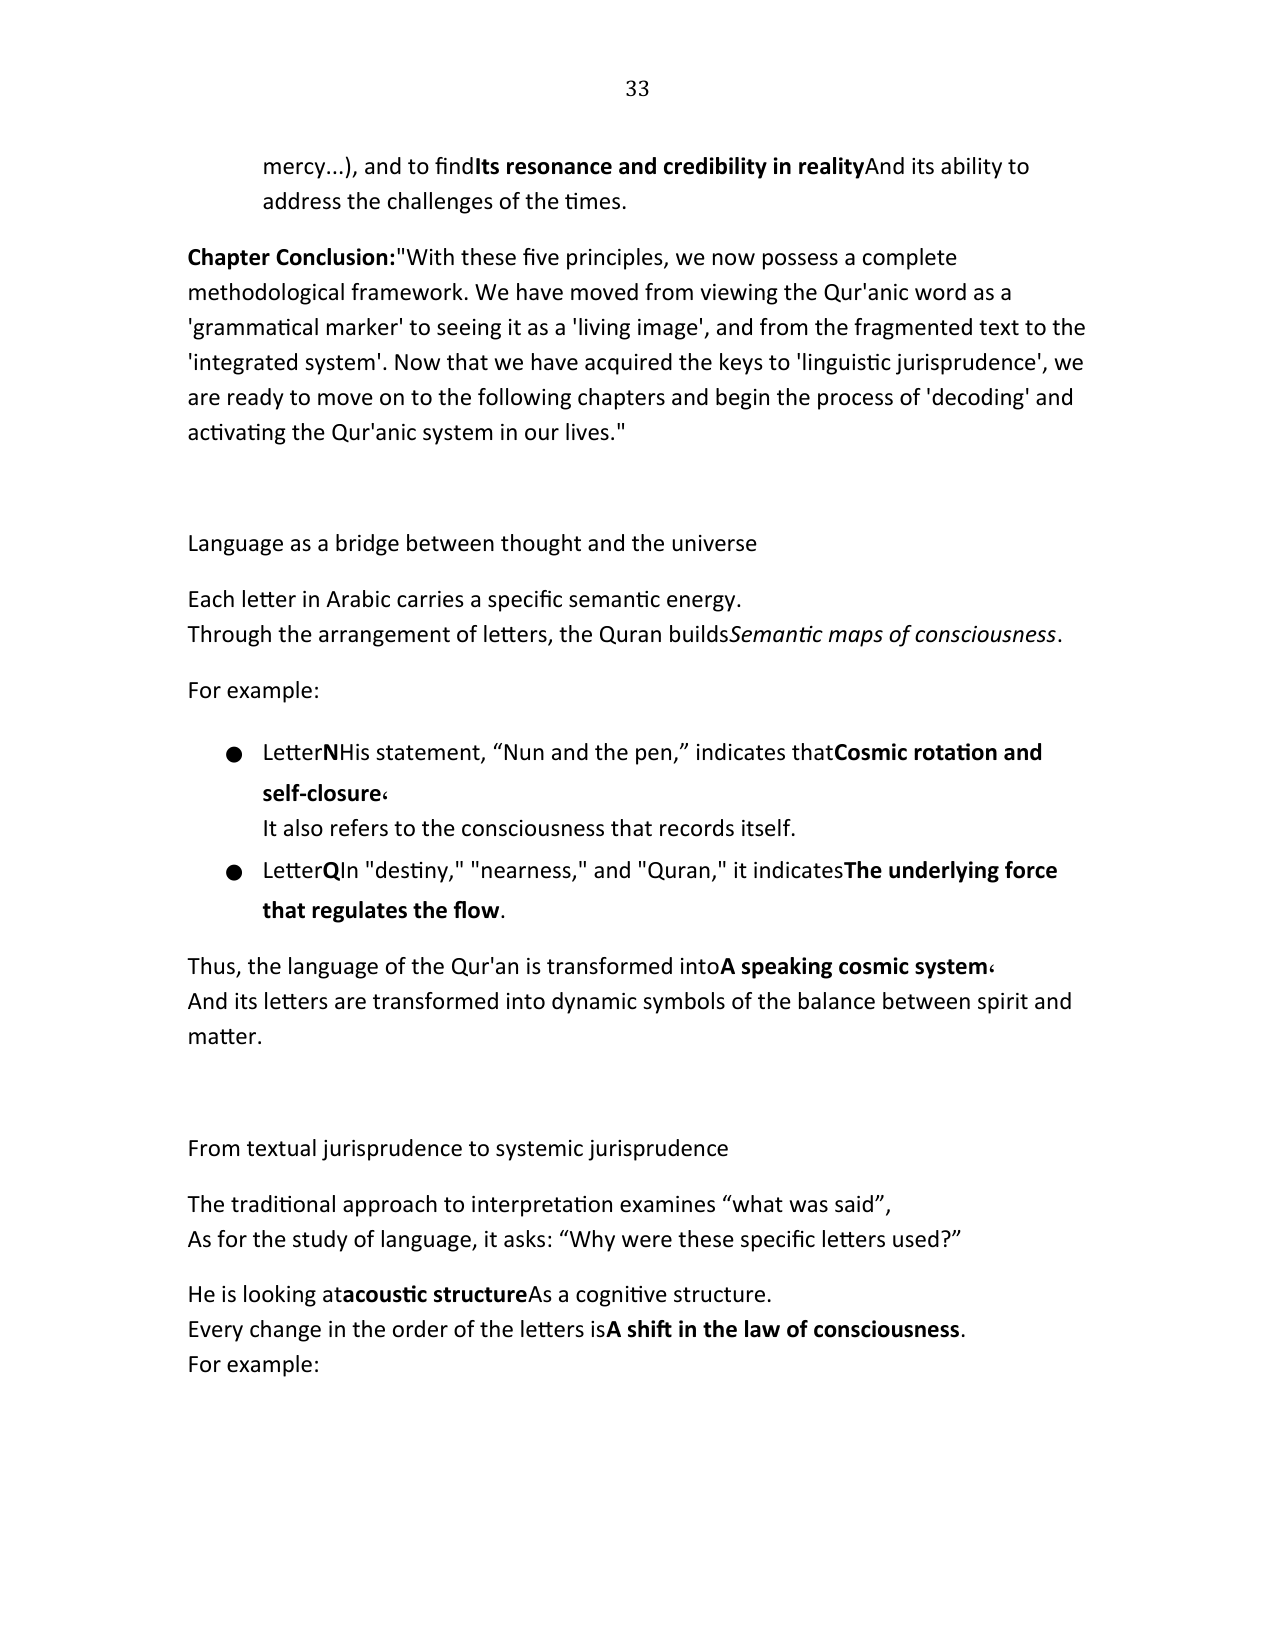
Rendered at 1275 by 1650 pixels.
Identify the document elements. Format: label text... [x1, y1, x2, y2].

text He is looking atacoustic structureAs a cognitive structure. Every change in the order of the letters isA shift in the law of consciousness. For example: [187, 1278, 1087, 1379]
text Each letter in Arabic carries a specific semantic energy. Through the arrangement of letters, the Quran buildsSemantic maps of consciousness. [187, 583, 1087, 649]
text Chapter Conclusion:"With these five principles, we now possess a complete methodological framework. We have moved from viewing the Qur'anic word as a 'grammatical marker' to seeing it as a 'living image', and from the fragmented text to the 'integrated system'. Now that we have acquired the keys to 'linguistic jurisprudence', we are ready to move on to the following chapters and begin the process of 'decoding' and activating the Qur'anic system in our lives." [187, 241, 1087, 446]
text From textual jurisprudence to systemic jurisprudence [187, 1132, 1087, 1162]
list LetterQIn "destiny," "nearness," and "Quran," it indicatesThe underlying force that regulates the flow. [225, 847, 1087, 925]
text The traditional approach to interpretation examines “what was said”, As for the study of language, it asks: “Why were these specific letters used?” [187, 1188, 1087, 1253]
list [225, 150, 1087, 216]
text Language as a bridge between thought and the universe [187, 527, 1087, 558]
text Thus, the language of the Qur'an is transformed intoA speaking cosmic system، And its letters are transformed into dynamic symbols of the balance between spirit and matter. [187, 950, 1087, 1051]
list LetterNHis statement, “Nun and the pen,” indicates thatCosmic rotation and self-closure، It also refers to the consciousness that records itself. [225, 730, 1087, 843]
text For example: [187, 674, 1087, 705]
